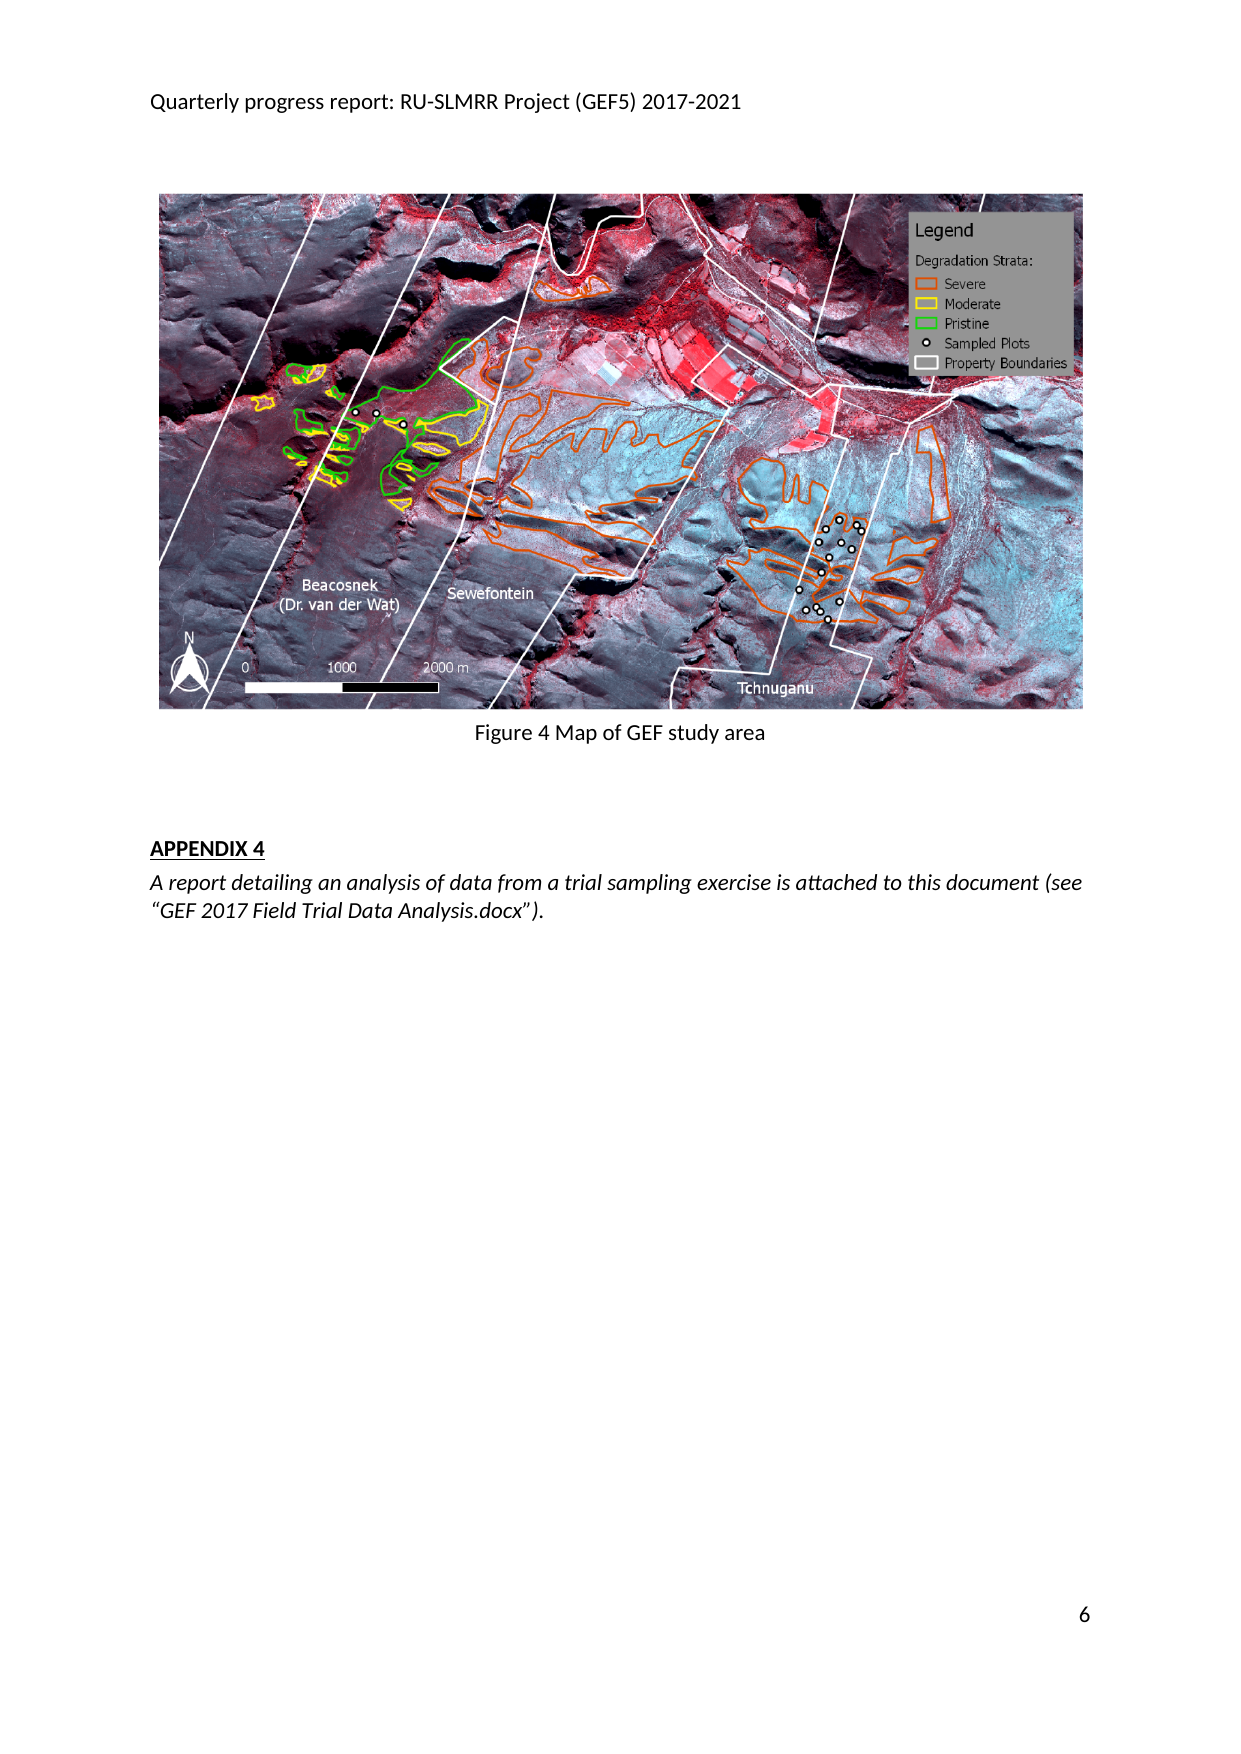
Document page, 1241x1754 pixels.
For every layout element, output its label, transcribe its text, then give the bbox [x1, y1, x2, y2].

text APPENDIX 4 [150, 834, 1090, 863]
text A report detailing an analysis of data from a trial sampling exercise is attached to this document (see “GEF 2017 Field Trial Data Analysis.docx”). [150, 868, 1090, 924]
text Figure 4 Map of GEF study area [150, 719, 1090, 746]
picture [150, 183, 1091, 719]
